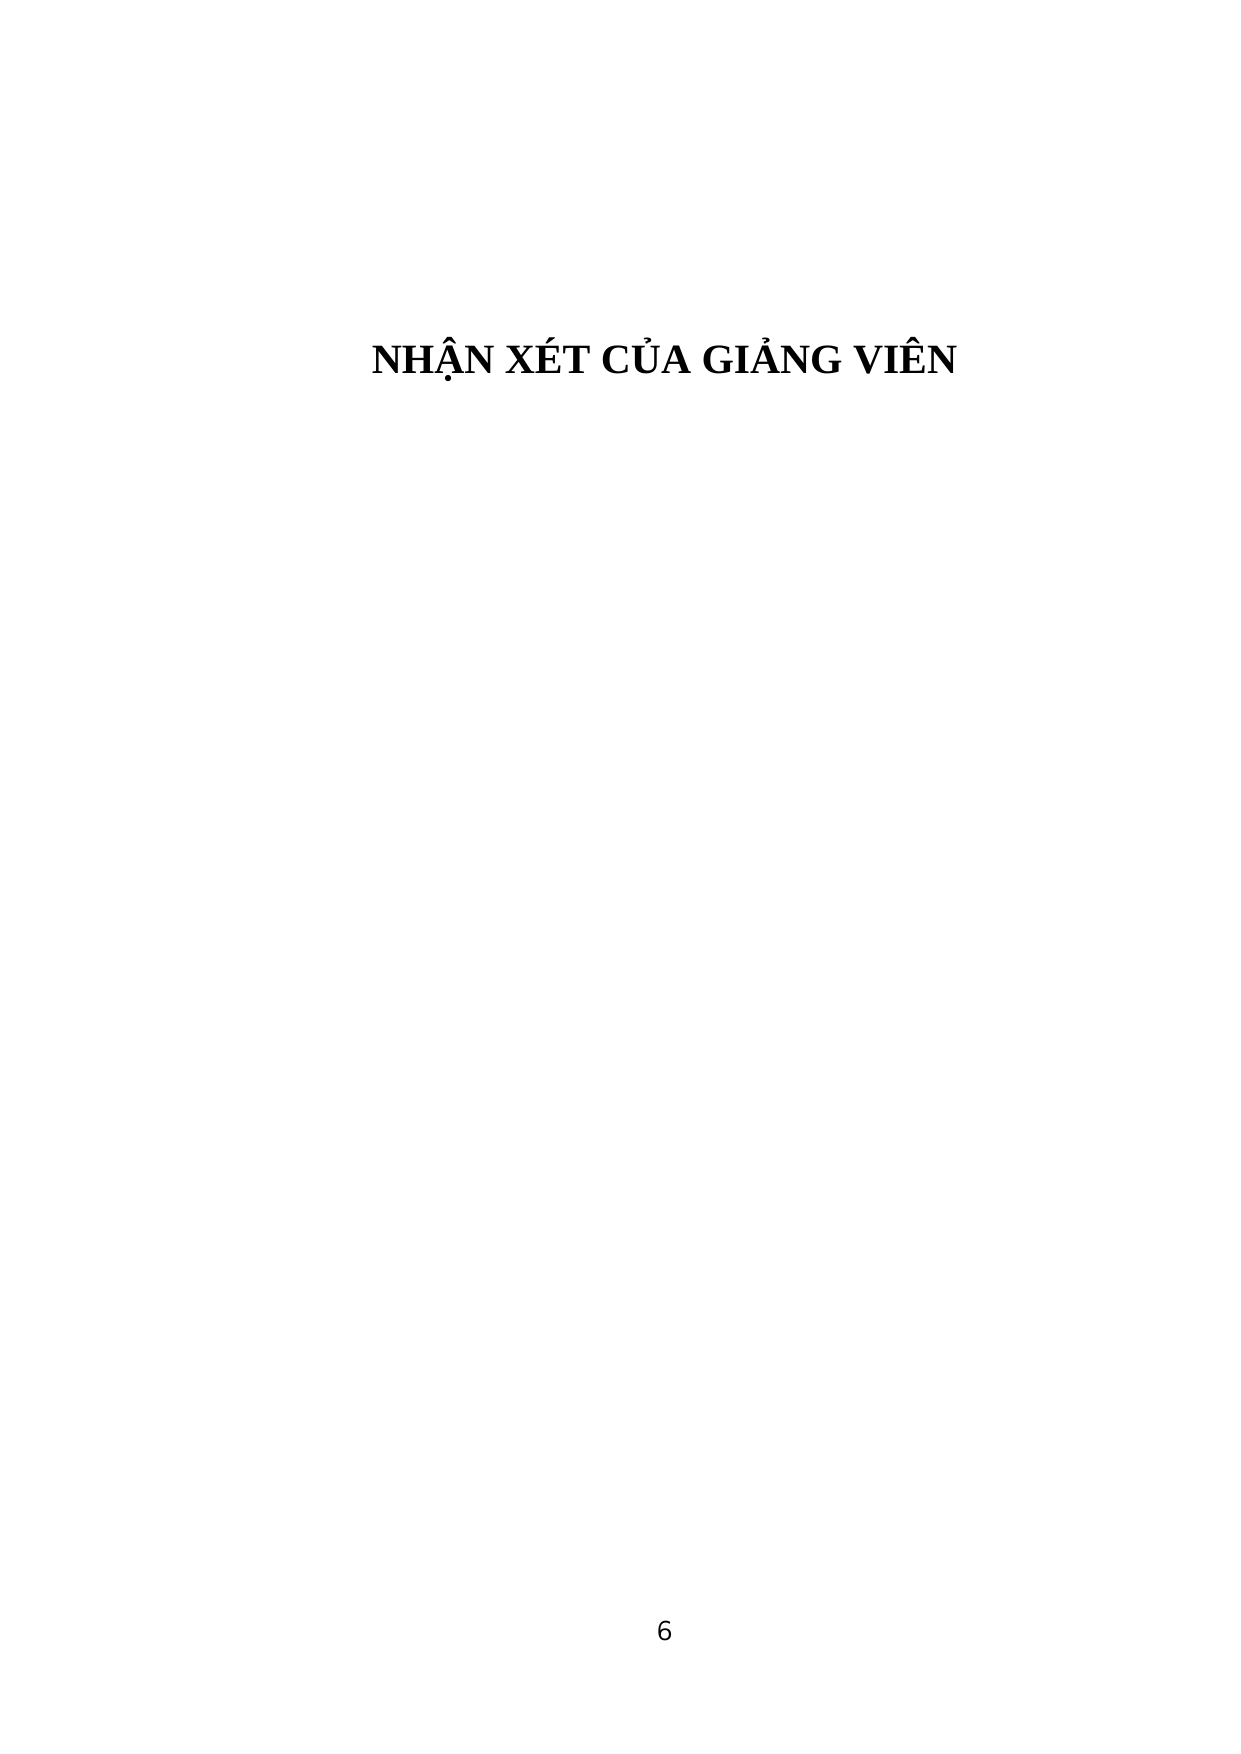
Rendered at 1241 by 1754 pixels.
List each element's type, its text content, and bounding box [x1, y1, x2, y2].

subtitle NHẬN XÉT CỦA GIẢNG VIÊN [177, 334, 1152, 382]
